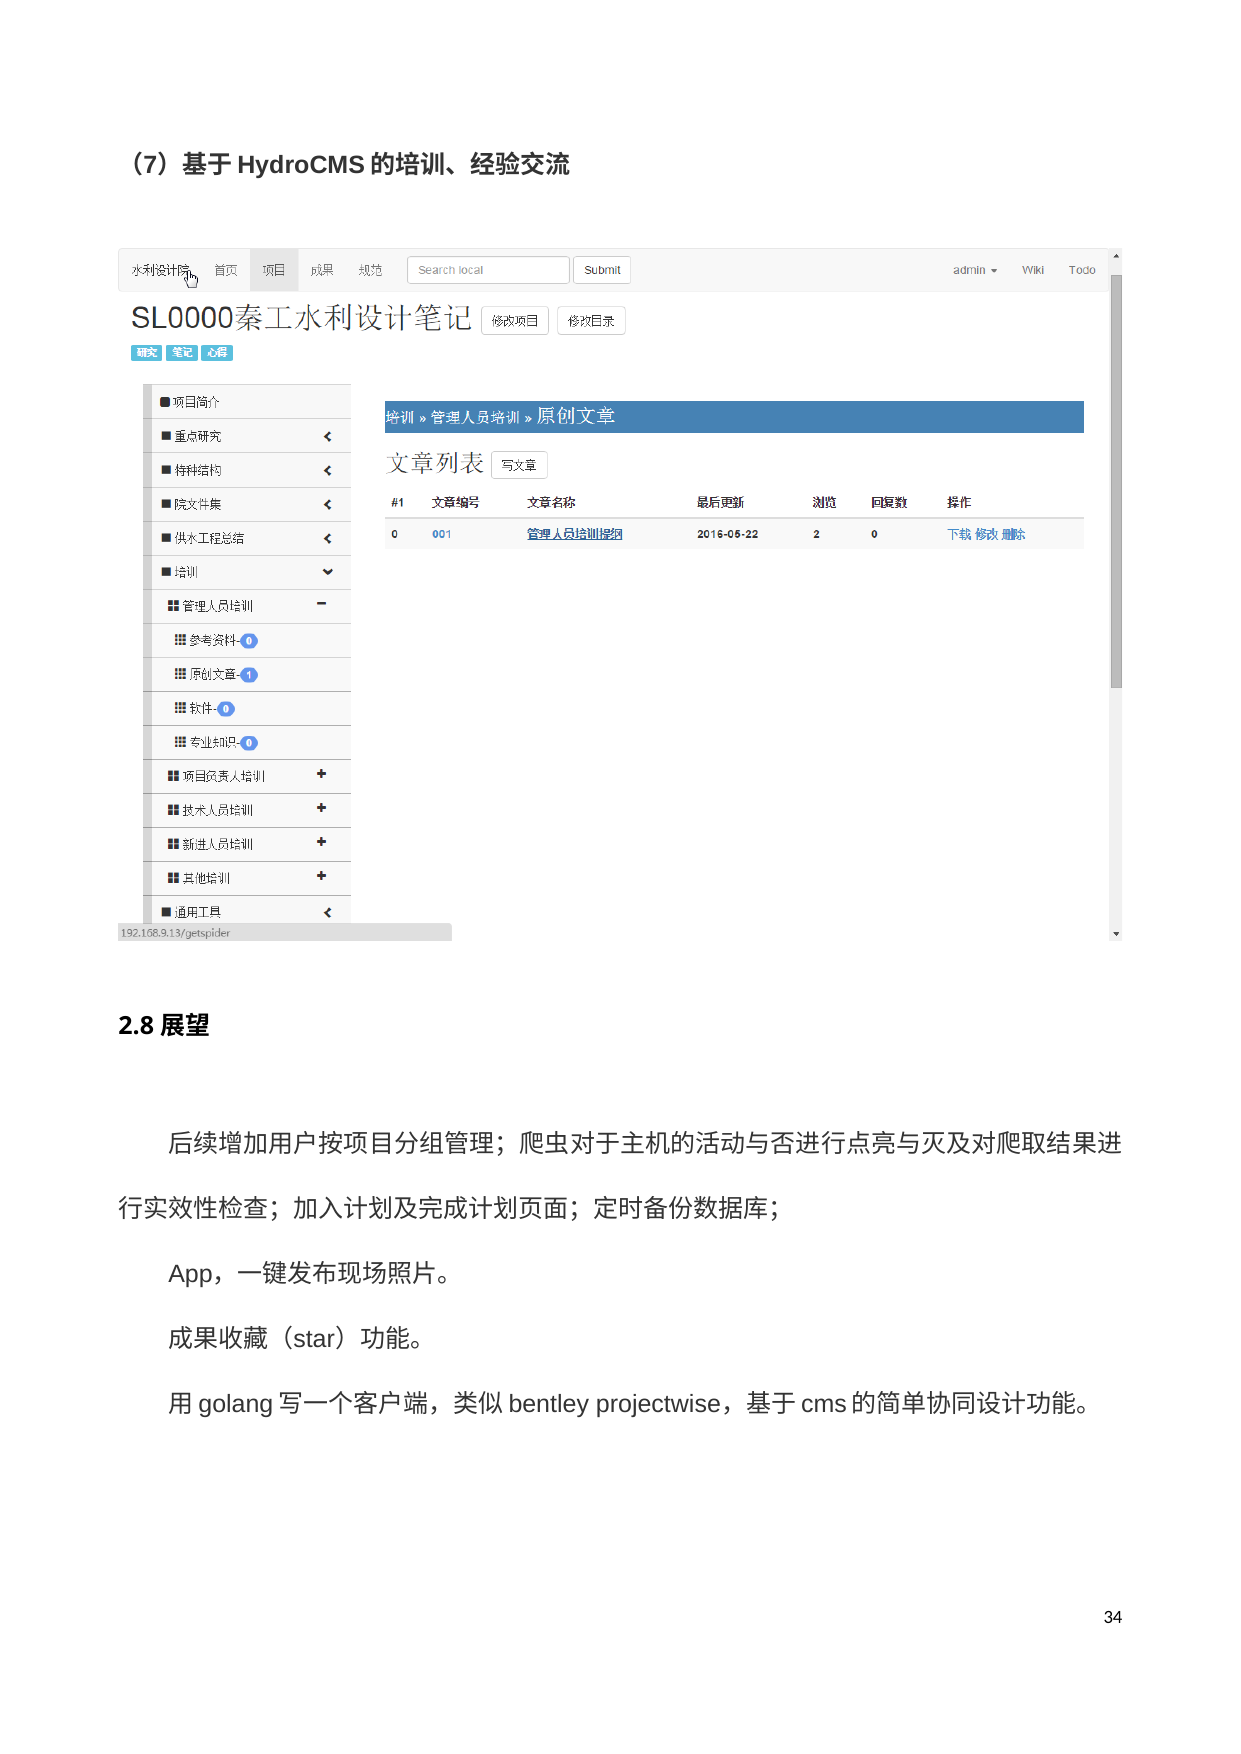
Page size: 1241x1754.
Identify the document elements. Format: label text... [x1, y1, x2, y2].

subtitle 2.8 展望 [118, 991, 1122, 1056]
text 成果收藏（star）功能。 [118, 1304, 1122, 1369]
text 用golang写一个客户端，类似bentley projectwise，基于cms的简单协同设计功能。 [118, 1369, 1122, 1434]
subtitle （7）基于HydroCMS的培训、经验交流 [118, 130, 1122, 195]
text 后续增加用户按项目分组管理；爬虫对于主机的活动与否进行点亮与灭及对爬取结果进行实效性检查；加入计划及完成计划页面；定时备份数据库； [118, 1109, 1122, 1239]
picture [118, 248, 1123, 941]
text App，一键发布现场照片。 [118, 1239, 1122, 1304]
